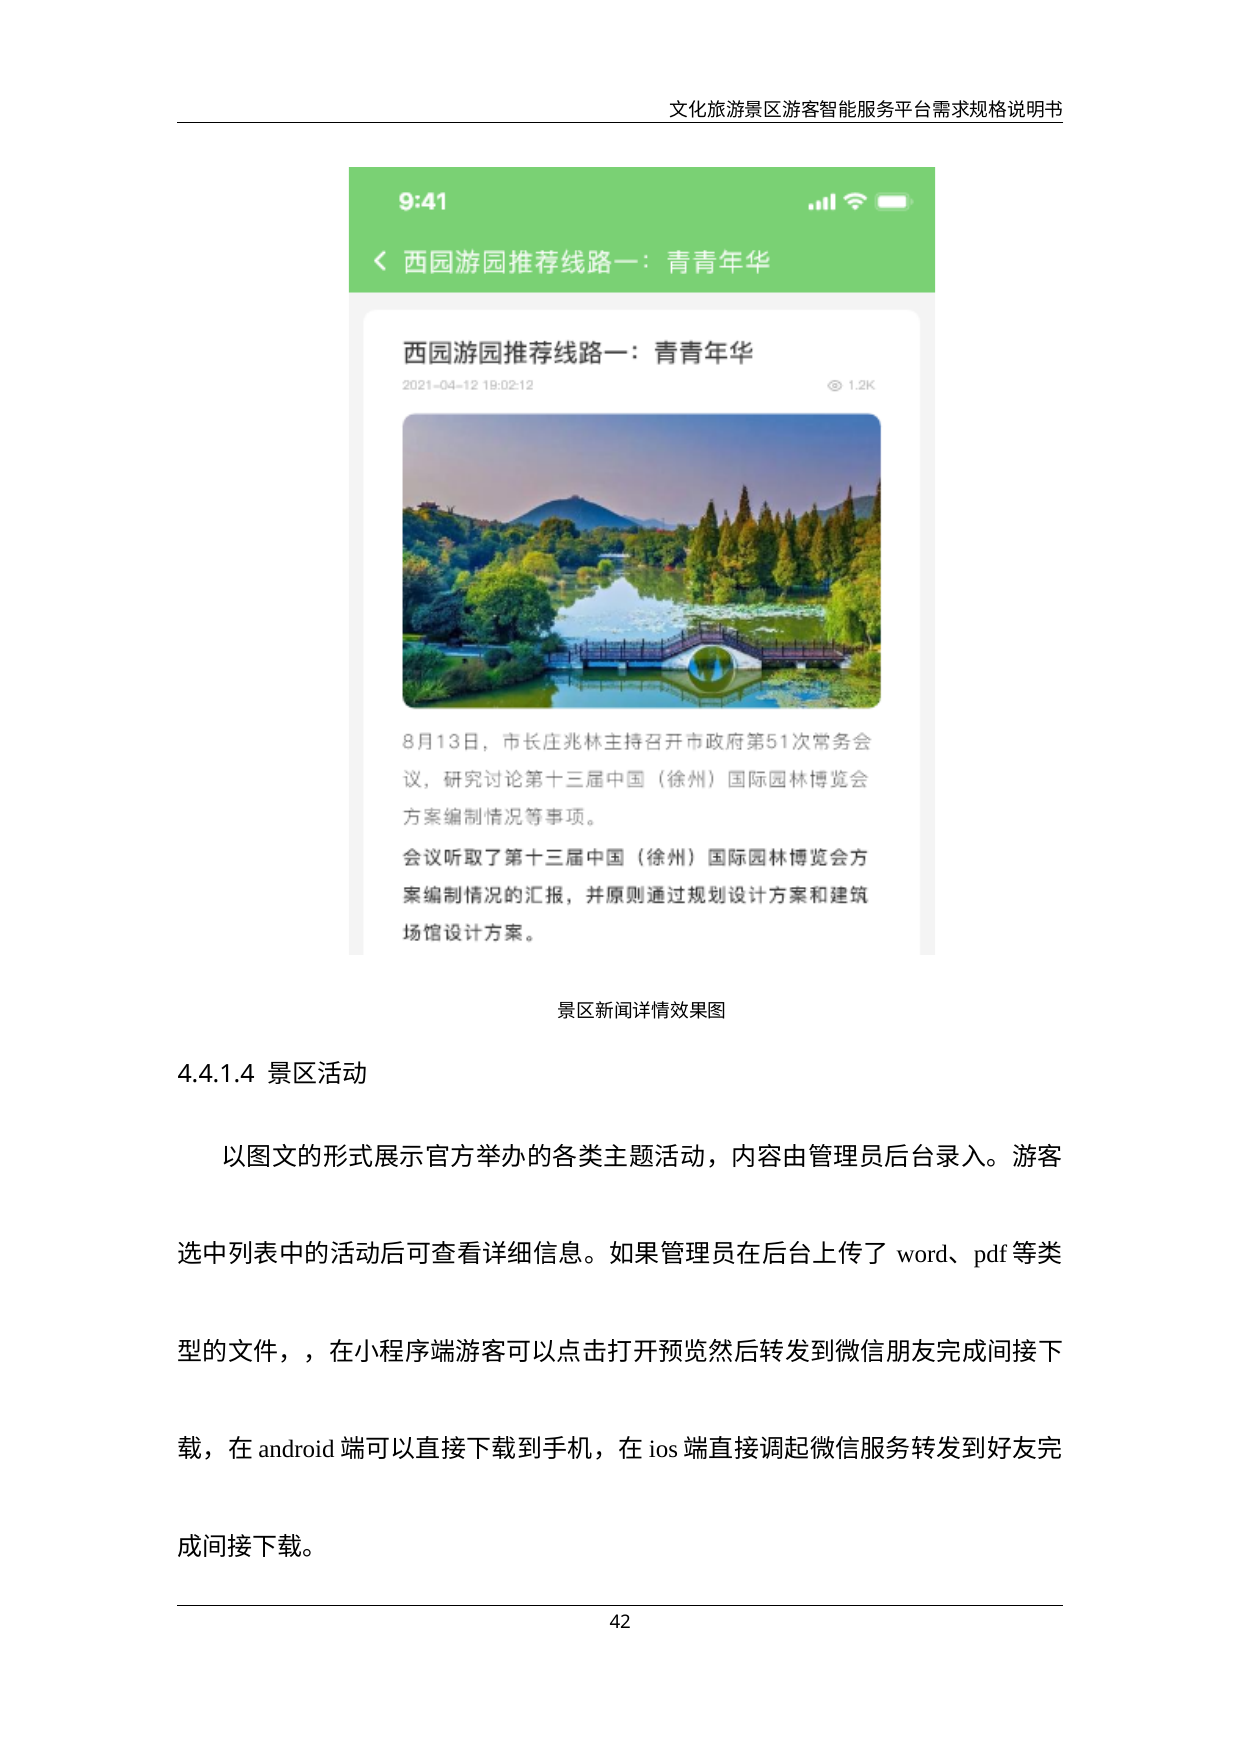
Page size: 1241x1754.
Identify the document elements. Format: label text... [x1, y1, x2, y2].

text 以图文的形式展示官方举办的各类主题活动，内容由管理员后台录入。游客选中列表中的活动后可查看详细信息。如果管理员在后台上传了word、pdf等类型的文件，，在小程序端游客可以点击打开预览然后转发到微信朋友完成间接下载，在android端可以直接下载到手机，在ios端直接调起微信服务转发到好友完成间接下载。 [177, 1122, 1063, 1577]
list 景区活动 [177, 1039, 1063, 1104]
picture [348, 167, 936, 955]
text 景区新闻详情效果图 [177, 993, 1063, 1025]
